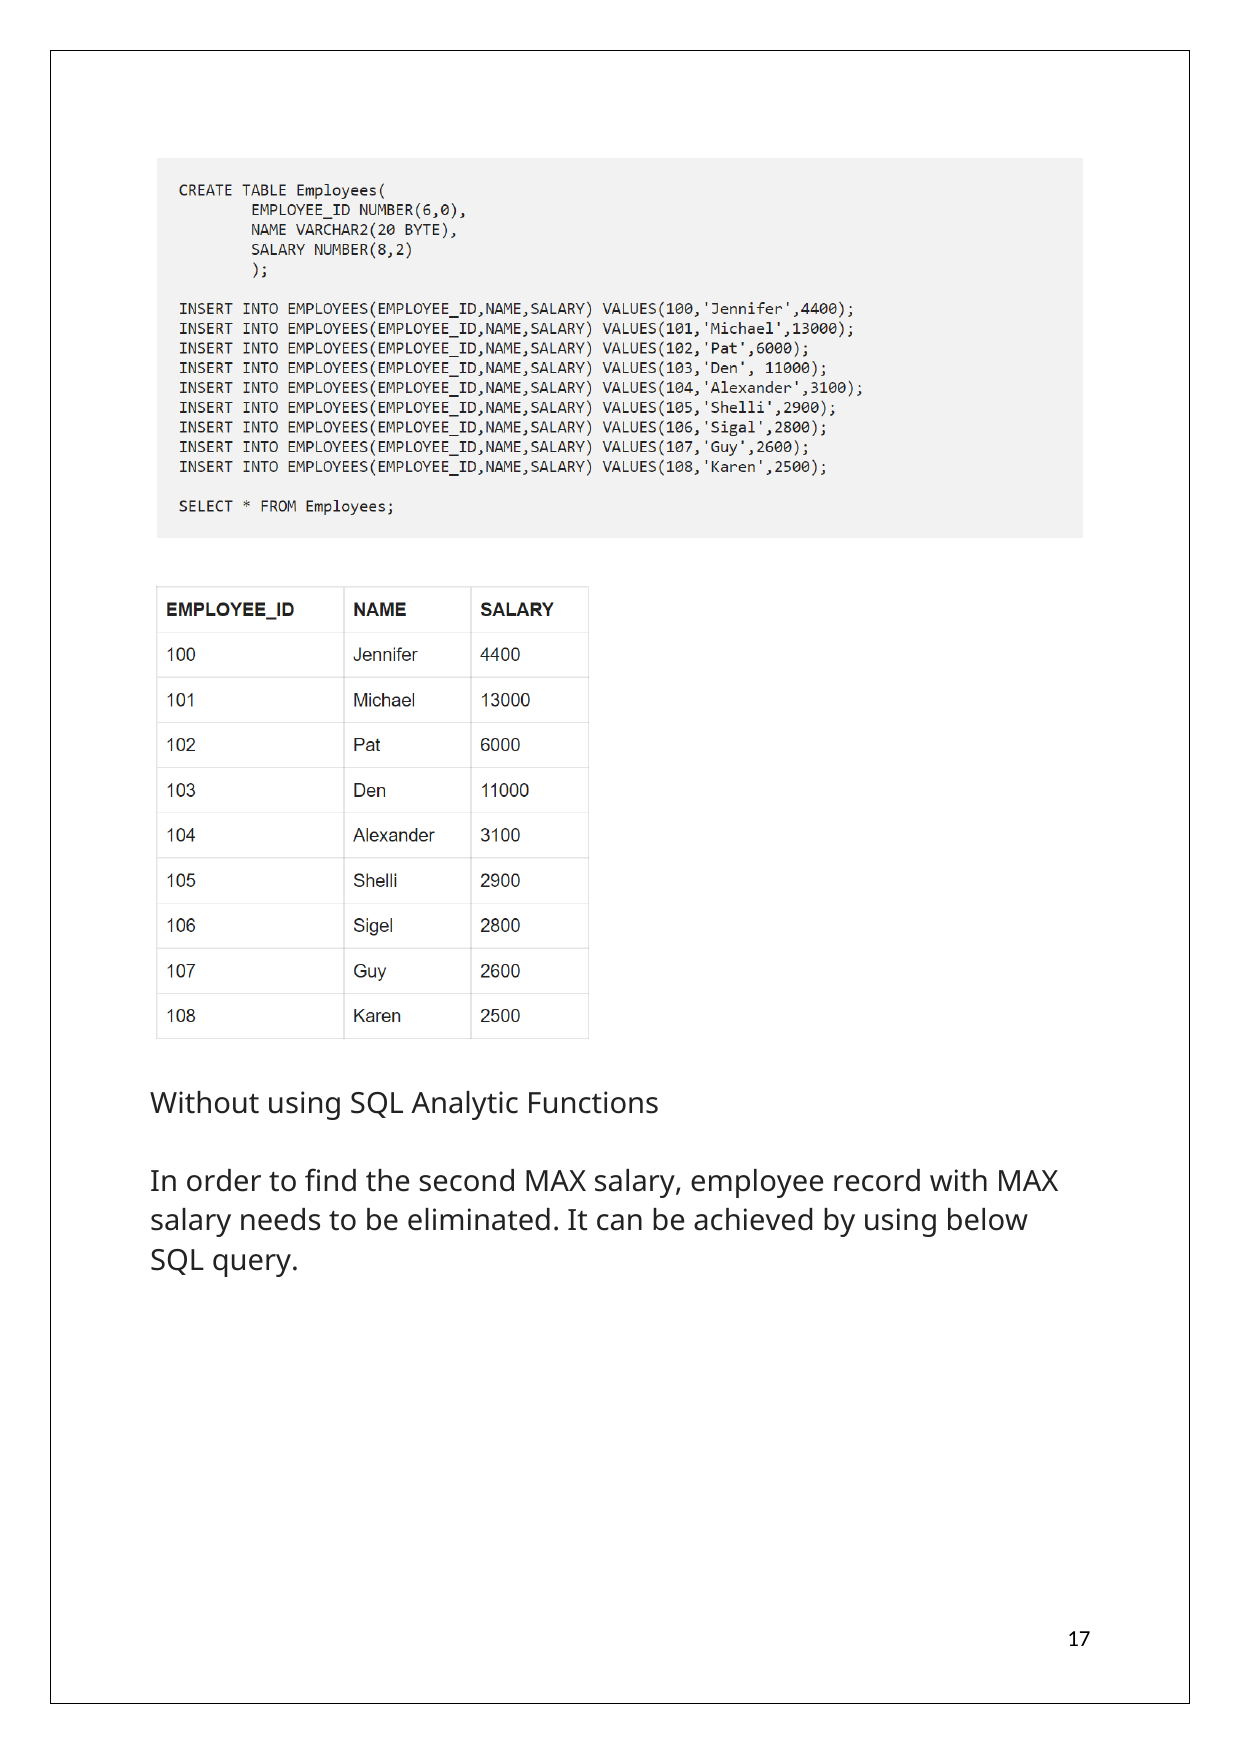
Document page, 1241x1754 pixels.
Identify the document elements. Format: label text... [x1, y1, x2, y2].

picture [150, 150, 1091, 547]
picture [150, 583, 599, 1046]
text Without using SQL Analytic Functions [150, 1083, 1090, 1122]
text In order to find the second MAX salary, employee record with MAX salary needs to be eliminated. It can be achieved by using below SQL query. [150, 1160, 1090, 1279]
